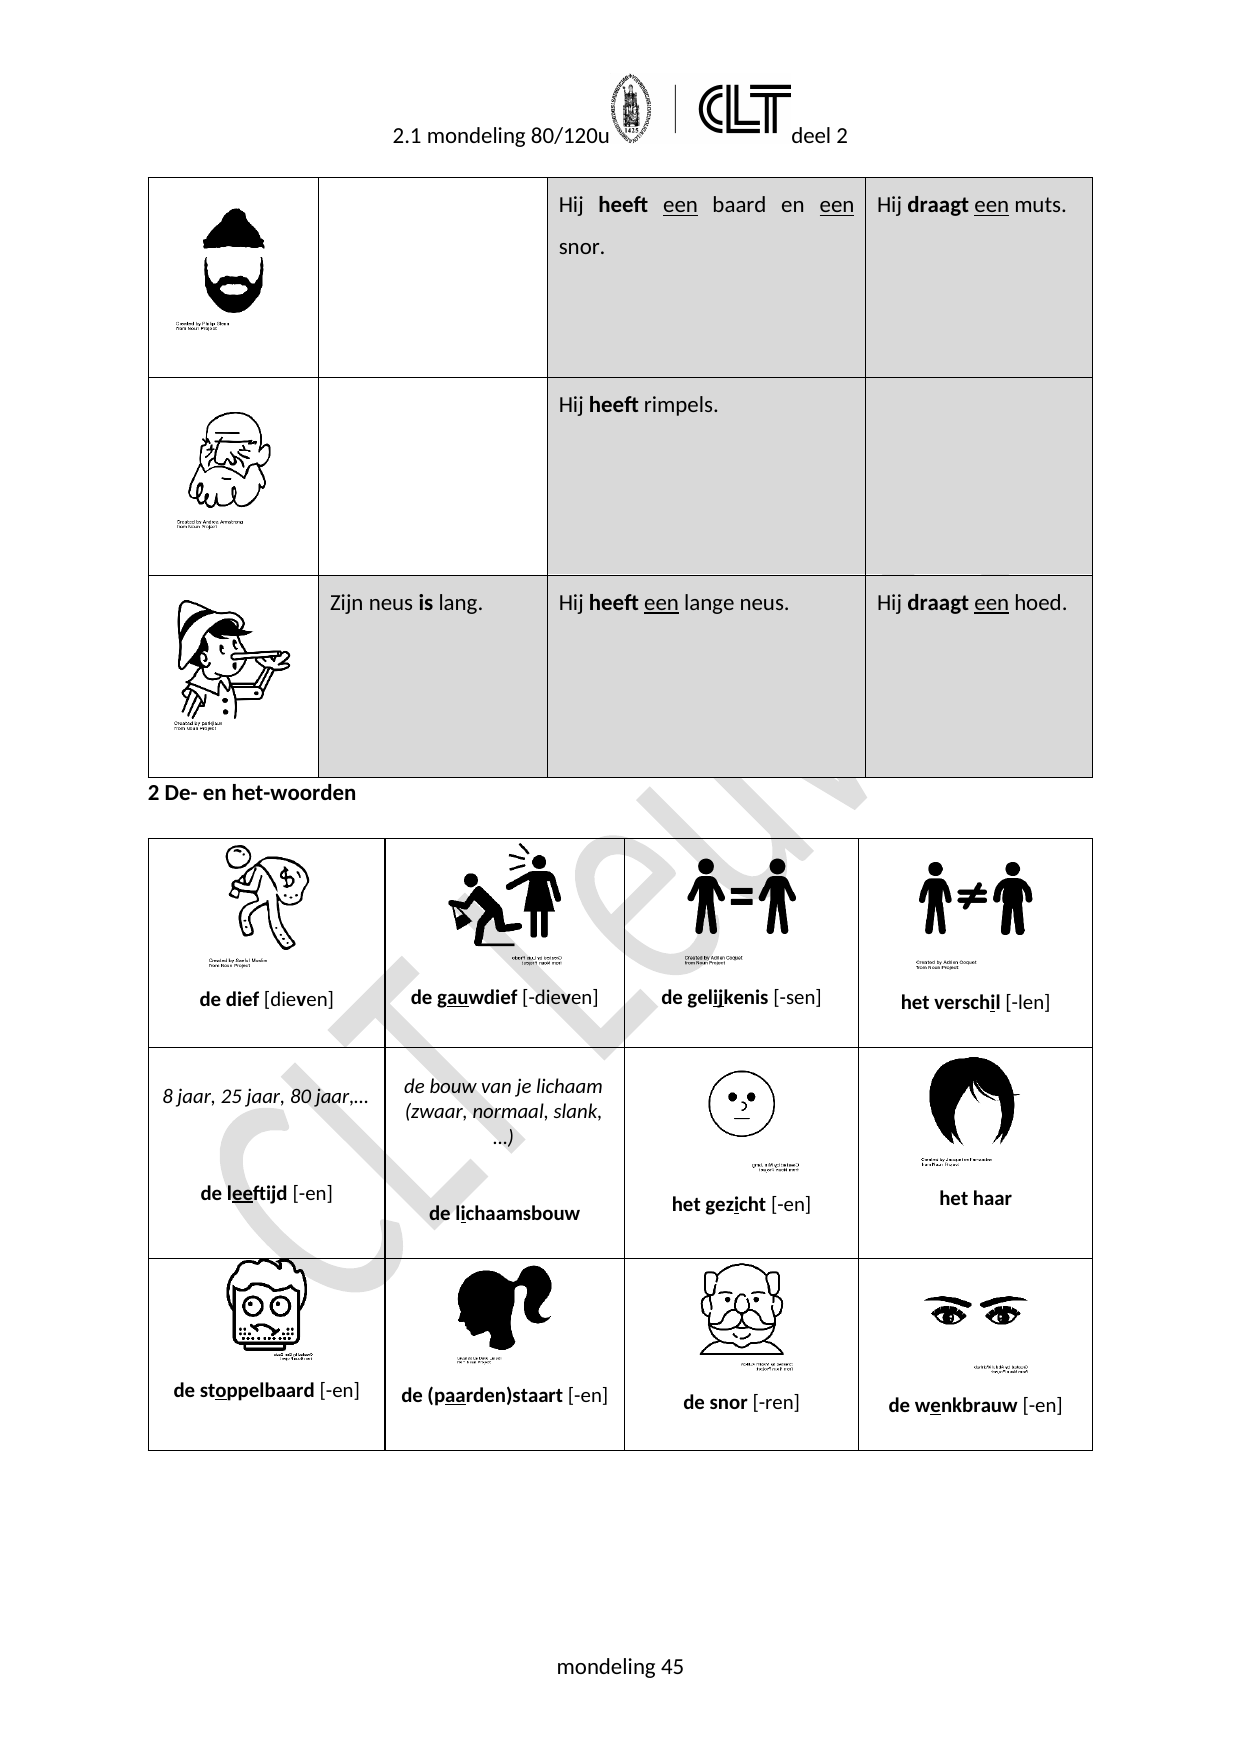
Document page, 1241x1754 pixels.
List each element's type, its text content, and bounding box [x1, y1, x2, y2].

picture [682, 1259, 801, 1377]
table_cell [149, 378, 318, 574]
picture [610, 73, 791, 144]
table_cell de wenkbrauw [-en] [859, 1259, 1092, 1450]
table_cell [319, 378, 547, 574]
table_header de gelijkenis [-sen] [625, 839, 858, 1047]
picture [199, 839, 334, 975]
table_cell [319, 178, 547, 377]
table_cell 8 jaar, 25 jaar, 80 jaar,… de leeftijd [-en] [149, 1048, 384, 1258]
table_cell de snor [-ren] [625, 1259, 858, 1450]
table_header de dief [dieven] [149, 839, 384, 1047]
table_cell Hij draagt een muts. [866, 178, 1092, 377]
picture [675, 1047, 808, 1179]
picture [166, 203, 301, 338]
table_cell [866, 378, 1092, 574]
table_cell de stoppelbaard [-en] [149, 1259, 384, 1450]
text 2 De- en het-woorden [148, 778, 1093, 806]
table_cell Zijn neus is lang. [319, 576, 547, 777]
table_cell Hij heeft een baard en een snor. [548, 178, 865, 377]
table_cell het haar [859, 1048, 1092, 1258]
table_header het verschil [-len] [859, 839, 1092, 1047]
table_cell de bouw van je lichaam (zwaar, normaal, slank,…) de lichaamsbouw [386, 1048, 624, 1258]
picture [164, 600, 303, 738]
table_cell [149, 576, 318, 777]
picture [912, 1047, 1038, 1173]
picture [906, 839, 1045, 977]
table_cell Hij draagt een hoed. [866, 576, 1092, 777]
picture [915, 1259, 1036, 1380]
table_cell Hij heeft een lange neus. [548, 576, 865, 777]
table_cell [149, 178, 318, 377]
picture [213, 1259, 320, 1366]
table_cell Hij heeft rimpels. [548, 378, 865, 574]
table_header de gauwdief [-dieven] [386, 839, 624, 1047]
picture [449, 1259, 560, 1370]
table_cell het gezicht [-en] [625, 1048, 858, 1258]
picture [438, 839, 571, 972]
picture [675, 839, 808, 972]
picture [167, 403, 300, 536]
table_cell de (paarden)staart [-en] [386, 1259, 624, 1450]
